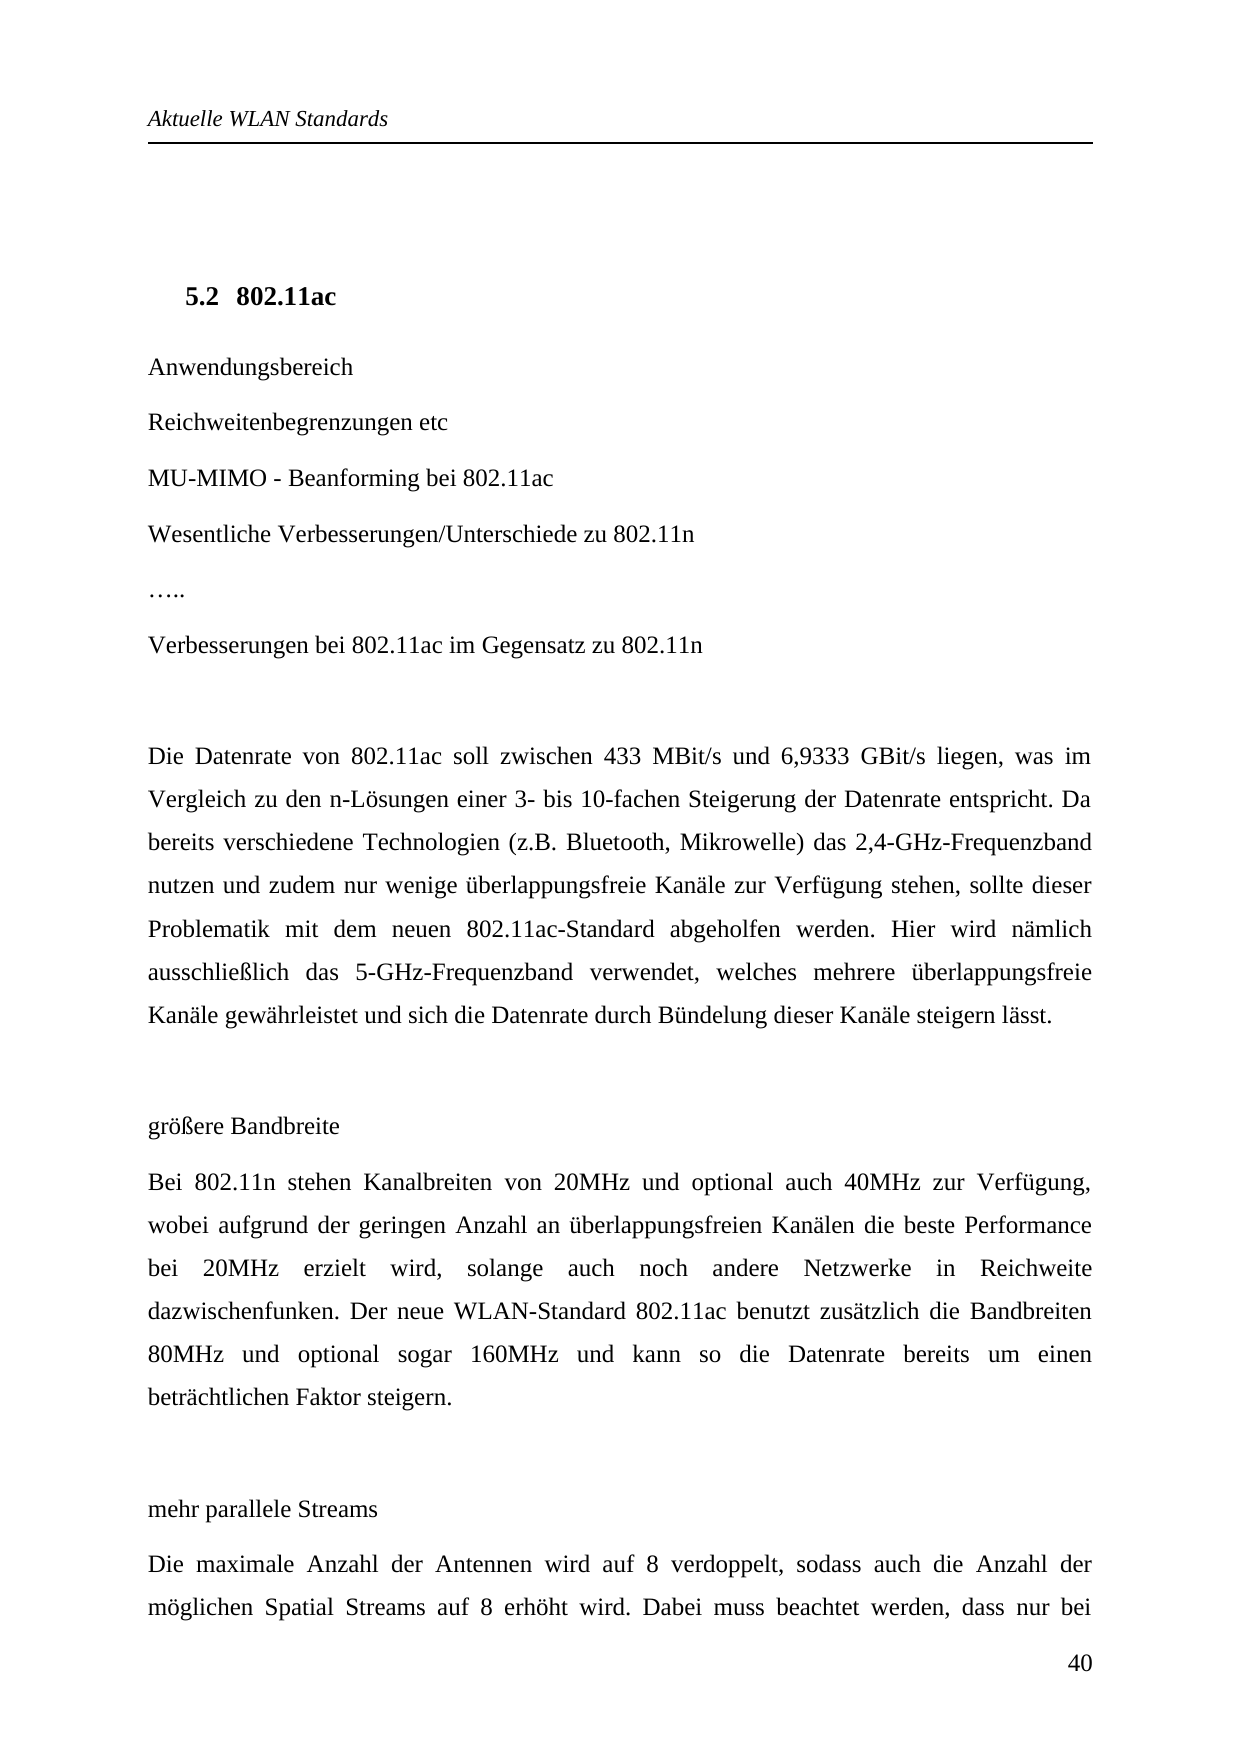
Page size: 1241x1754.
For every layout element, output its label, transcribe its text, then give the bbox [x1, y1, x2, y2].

text ….. [148, 574, 1093, 603]
text Die Datenrate von 802.11ac soll zwischen 433 MBit/s und 6,9333 GBit/s liegen, was im Vergleich zu den n-Lösungen einer 3- bis 10-fachen Steigerung der Datenrate entspricht. Da bereits verschiedene Technologien (z.B. Bluetooth, Mikrowelle) das 2,4-GHz-Frequenzband nutzen und zudem nur wenige überlappungsfreie Kanäle zur Verfügung stehen, sollte dieser Problematik mit dem neuen 802.11ac-Standard abgeholfen werden. Hier wird nämlich ausschließlich das 5-GHz-Frequenzband verwendet, welches mehrere überlappungsfreie Kanäle gewährleistet und sich die Datenrate durch Bündelung dieser Kanäle steigern lässt. [148, 741, 1093, 1029]
text Wesentliche Verbesserungen/Unterschiede zu 802.11n [148, 519, 1093, 547]
text Verbesserungen bei 802.11ac im Gegensatz zu 802.11n [148, 630, 1093, 659]
text Anwendungsbereich [148, 352, 1093, 381]
text Reichweitenbegrenzungen etc [148, 407, 1093, 436]
text Bei 802.11n stehen Kanalbreiten von 20MHz und optional auch 40MHz zur Verfügung, wobei aufgrund der geringen Anzahl an überlappungsfreien Kanälen die beste Performance bei 20MHz erzielt wird, solange auch noch andere Netzwerke in Reichweite dazwischenfunken. Der neue WLAN-Standard 802.11ac benutzt zusätzlich die Bandbreiten 80MHz und optional sogar 160MHz und kann so die Datenrate bereits um einen beträchtlichen Faktor steigern. [148, 1167, 1093, 1411]
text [148, 1549, 1093, 1621]
text größere Bandbreite [148, 1111, 1093, 1140]
text MU-MIMO - Beanforming bei 802.11ac [148, 463, 1093, 492]
subtitle 802.11ac [185, 280, 1093, 311]
text mehr parallele Streams [148, 1494, 1093, 1522]
